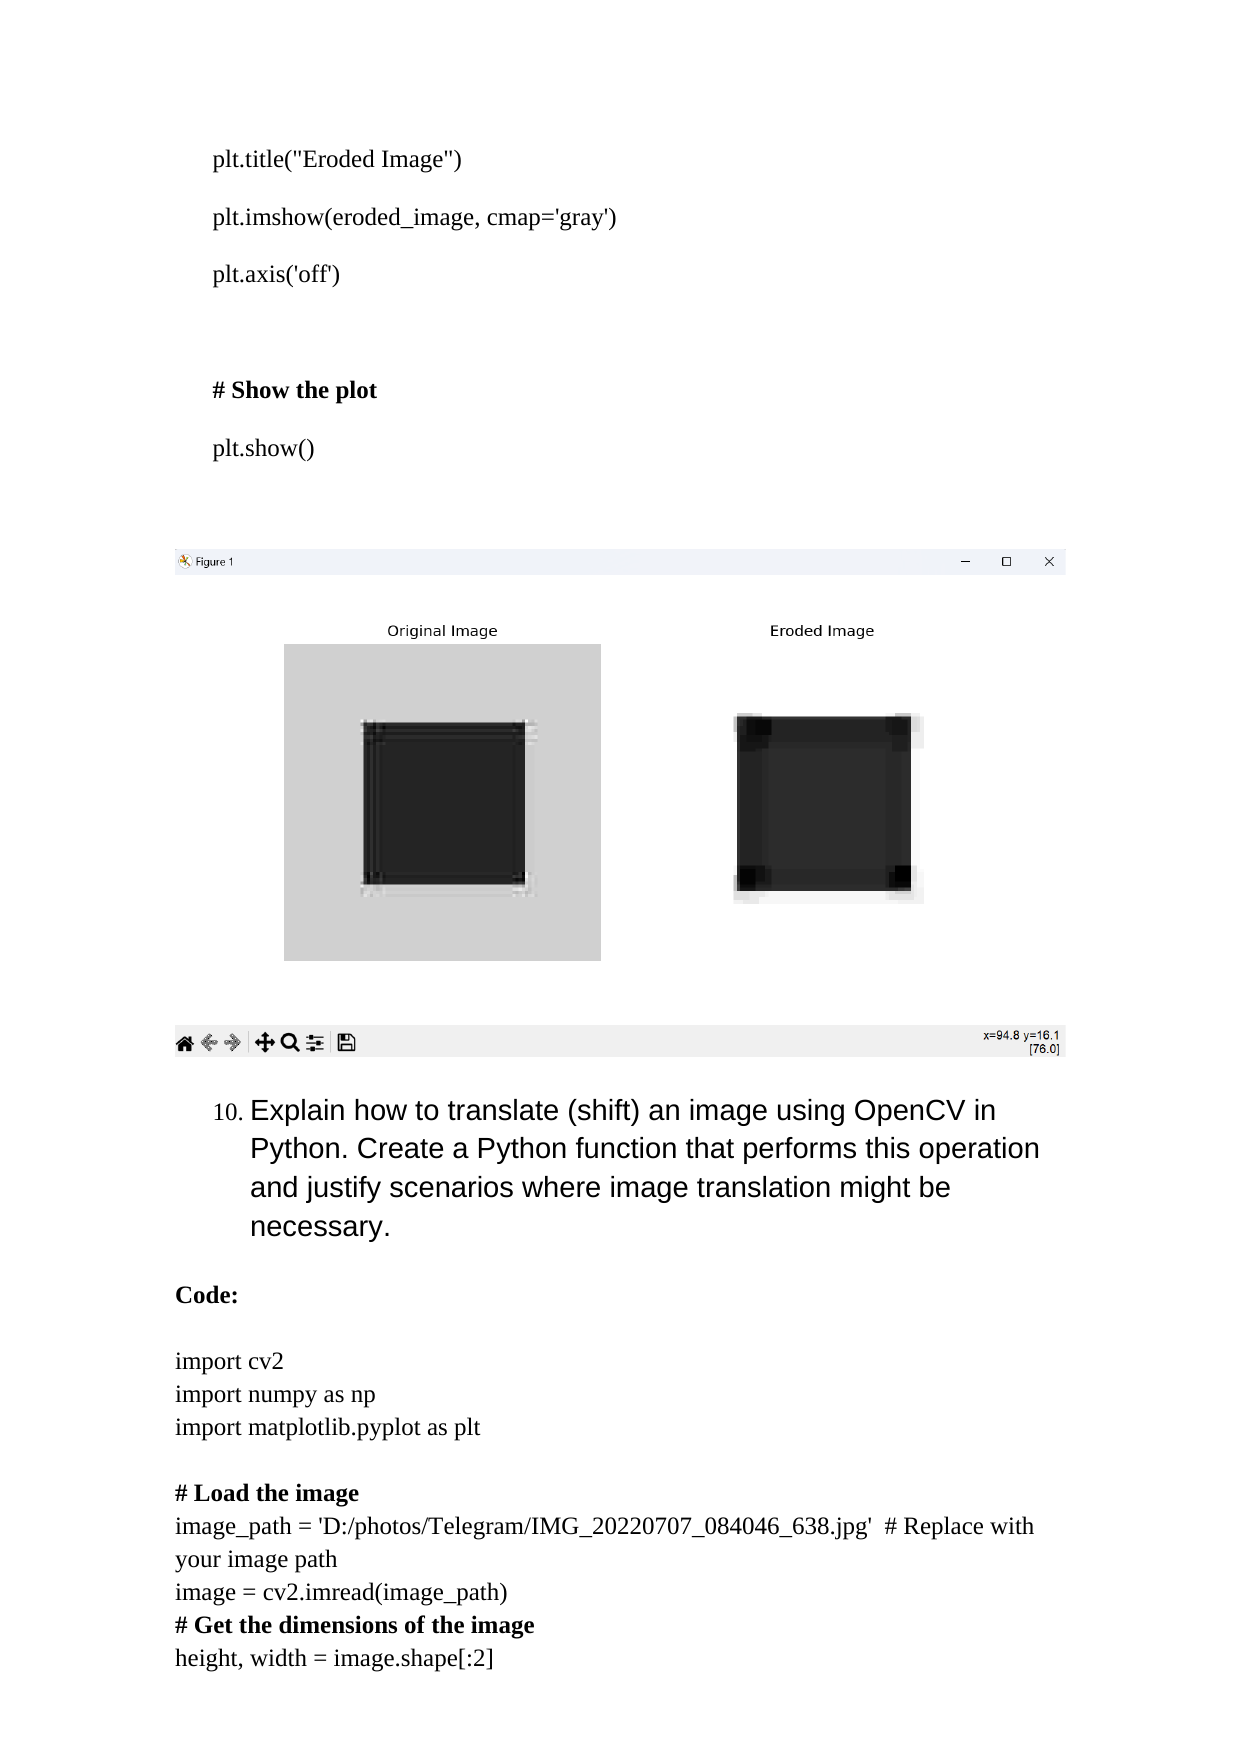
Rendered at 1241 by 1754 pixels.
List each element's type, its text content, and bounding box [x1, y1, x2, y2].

text import numpy as np [175, 1379, 1065, 1408]
text import cv2 [175, 1346, 1065, 1375]
text # Load the image [175, 1478, 1065, 1507]
list Explain how to translate (shift) an image using OpenCV in Python. Create a Python function that performs this operation and justify scenarios where image translation might be necessary. [212, 1093, 1065, 1242]
picture [175, 549, 1066, 1057]
text plt.show() [212, 433, 1065, 462]
text image_path = 'D:/photos/Telegram/IMG_20220707_084046_638.jpg' # Replace with your image path [175, 1511, 1065, 1573]
text import matplotlib.pyplot as plt [175, 1412, 1065, 1441]
text Code: [175, 1280, 1065, 1309]
text plt.imshow(eroded_image, cmap='gray') [212, 202, 1065, 230]
text # Show the plot [212, 375, 1065, 404]
text height, width = image.shape[:2] [175, 1643, 1065, 1672]
text plt.title("Eroded Image") [212, 144, 1065, 172]
text image = cv2.imread(image_path) [175, 1577, 1065, 1606]
text plt.axis('off') [212, 259, 1065, 288]
text # Get the dimensions of the image [175, 1610, 1065, 1639]
